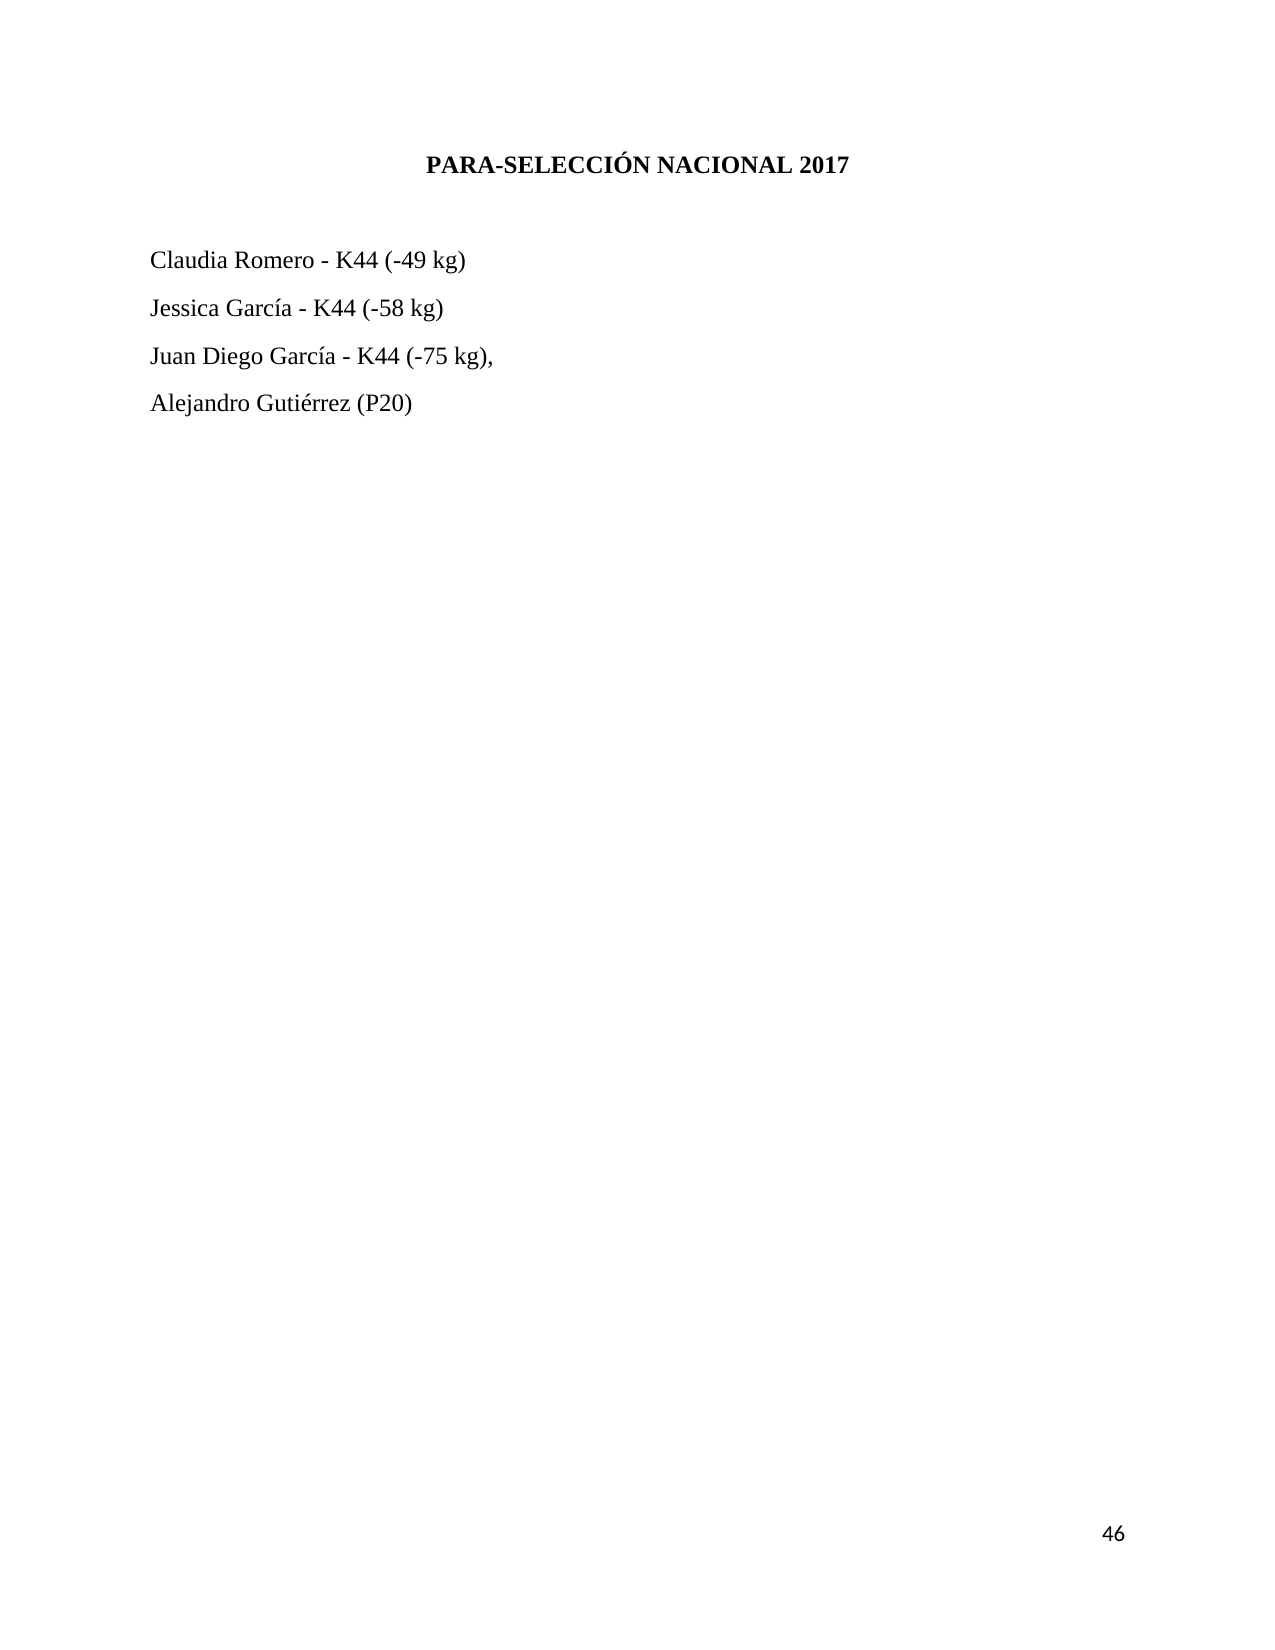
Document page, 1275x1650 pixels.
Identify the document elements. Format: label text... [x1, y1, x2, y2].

text Jessica García - K44 (-58 kg) [150, 293, 1125, 322]
text Alejandro Gutiérrez (P20) [150, 388, 1125, 417]
text Claudia Romero - K44 (-49 kg) [150, 245, 1125, 274]
text Juan Diego García - K44 (-75 kg), [150, 341, 1125, 369]
text PARA-SELECCIÓN NACIONAL 2017 [150, 150, 1125, 179]
